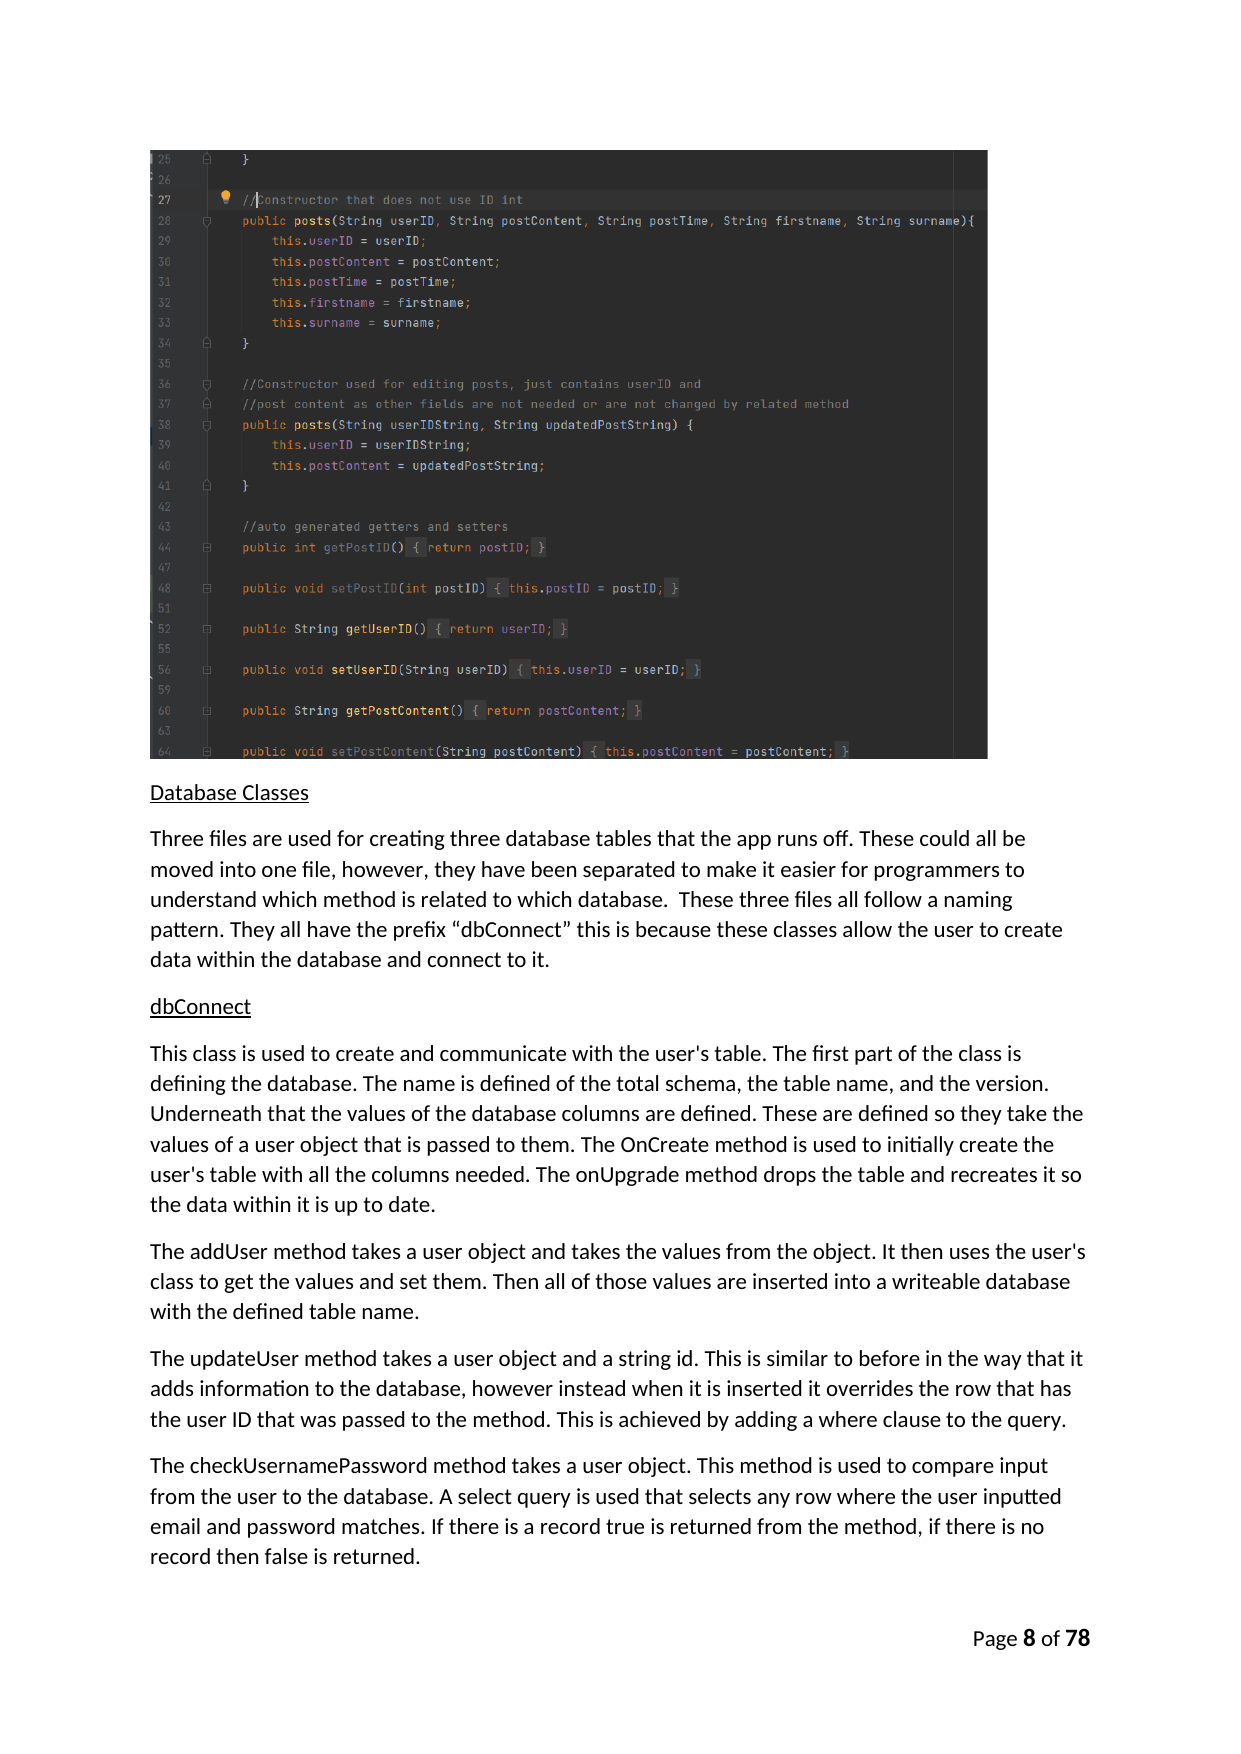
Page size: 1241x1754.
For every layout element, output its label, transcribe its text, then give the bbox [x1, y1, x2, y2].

text The addUser method takes a user object and takes the values from the object. It then uses the user's class to get the values and set them. Then all of those values are inserted into a writeable database with the defined table name. [150, 1237, 1090, 1325]
text Database Classes [150, 778, 1090, 806]
text This class is used to create and communicate with the user's table. The first part of the class is defining the database. The name is defined of the total schema, the table name, and the version. Underneath that the values of the database columns are defined. These are defined so they take the values of a user object that is passed to them. The OnCreate method is used to initially create the user's table with all the columns needed. The onUpgrade method drops the table and recreates it so the data within it is up to date. [150, 1039, 1090, 1218]
picture [150, 150, 988, 759]
text The updateUser method takes a user object and a string id. This is similar to before in the way that it adds information to the database, however instead when it is inserted it overrides the row that has the user ID that was passed to the method. This is achieved by adding a where clause to the query. [150, 1344, 1090, 1433]
text The checkUsernamePassword method takes a user object. This method is used to compare input from the user to the database. A select query is used that selects any row where the user inputted email and password matches. If there is a record true is returned from the method, if there is no record then false is returned. [150, 1452, 1090, 1570]
text dbConnect [150, 992, 1090, 1020]
text Three files are used for creating three database tables that the app runs off. These could all be moved into one file, however, they have been separated to make it easier for programmers to understand which method is related to which database. These three files all follow a naming pattern. They all have the prefix “dbConnect” this is because these classes allow the user to create data within the database and connect to it. [150, 824, 1090, 973]
